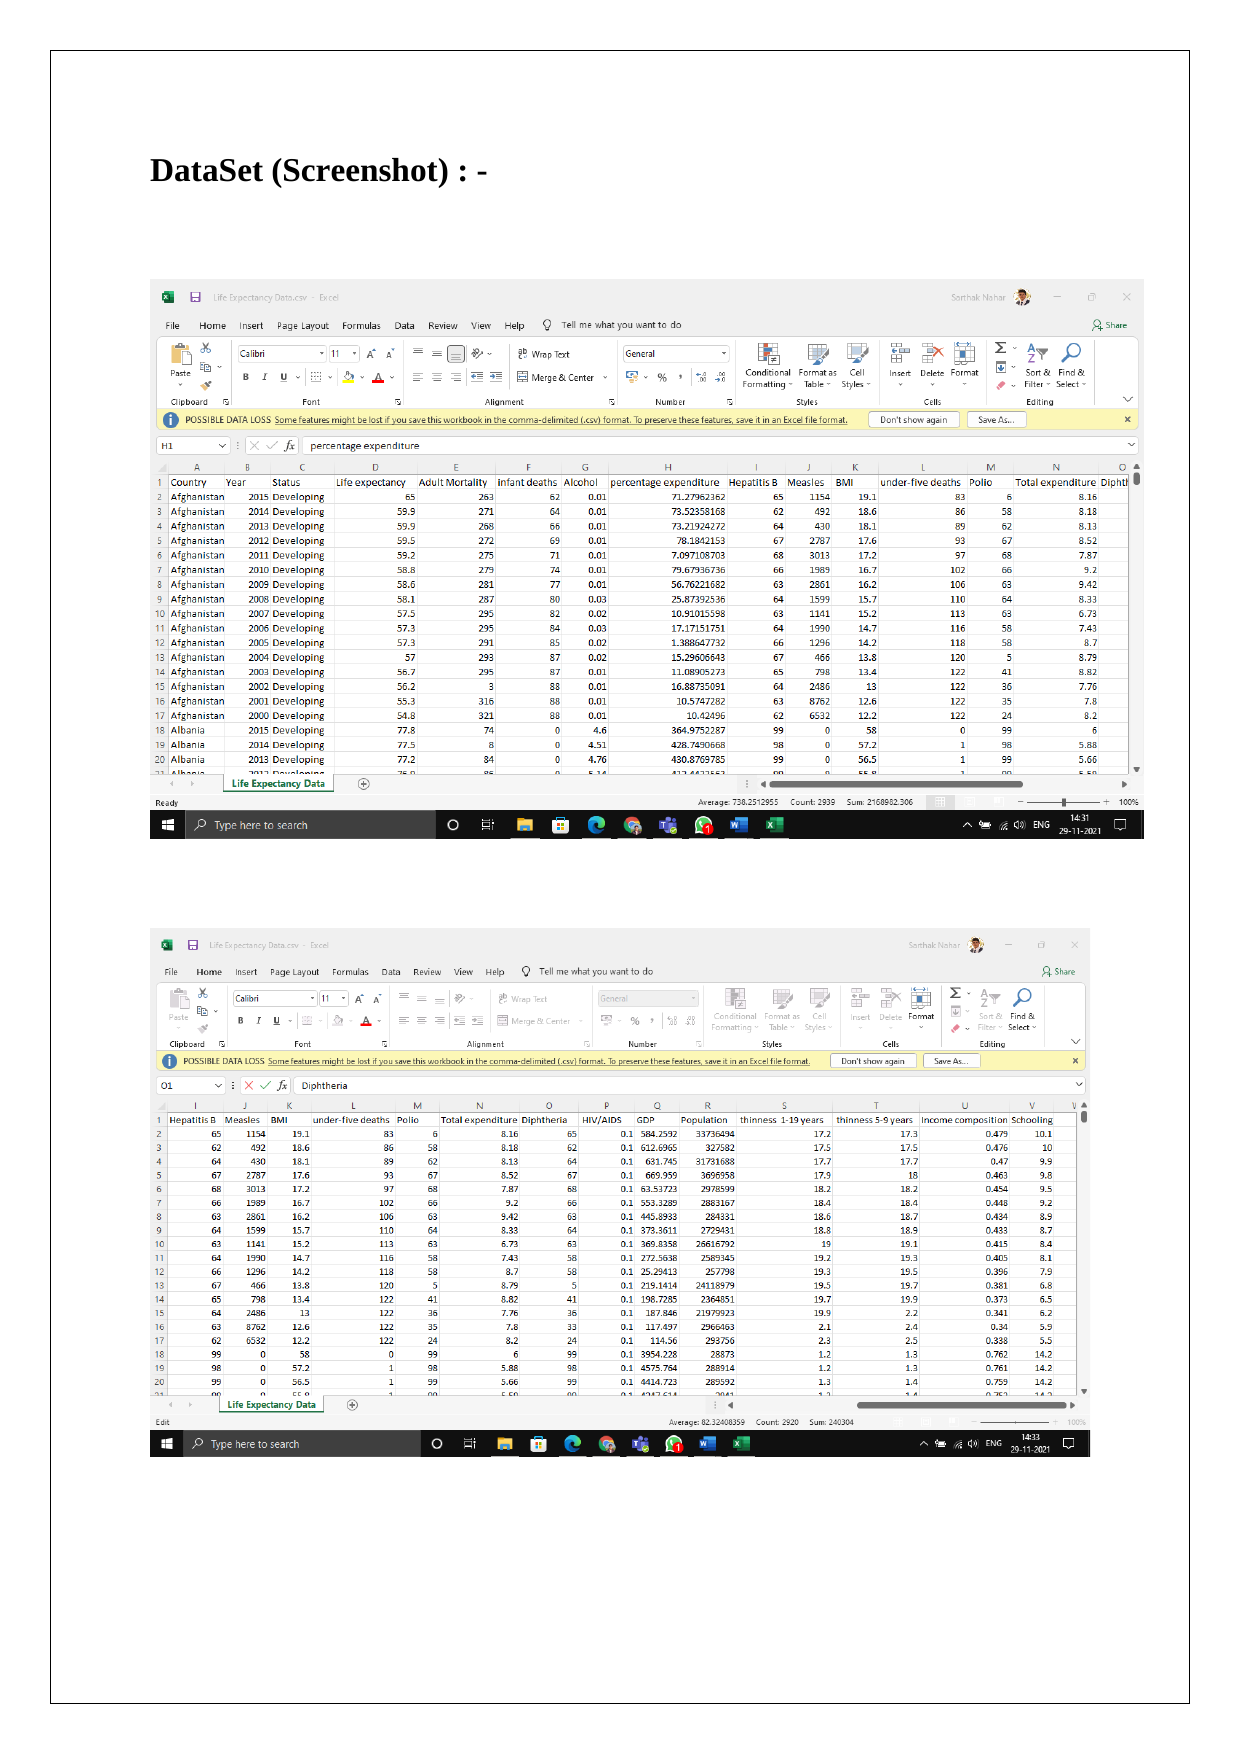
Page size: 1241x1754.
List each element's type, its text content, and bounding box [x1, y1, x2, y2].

picture [150, 279, 1144, 839]
text DataSet (Screenshot) : - [150, 150, 1090, 188]
picture [150, 928, 1091, 1457]
